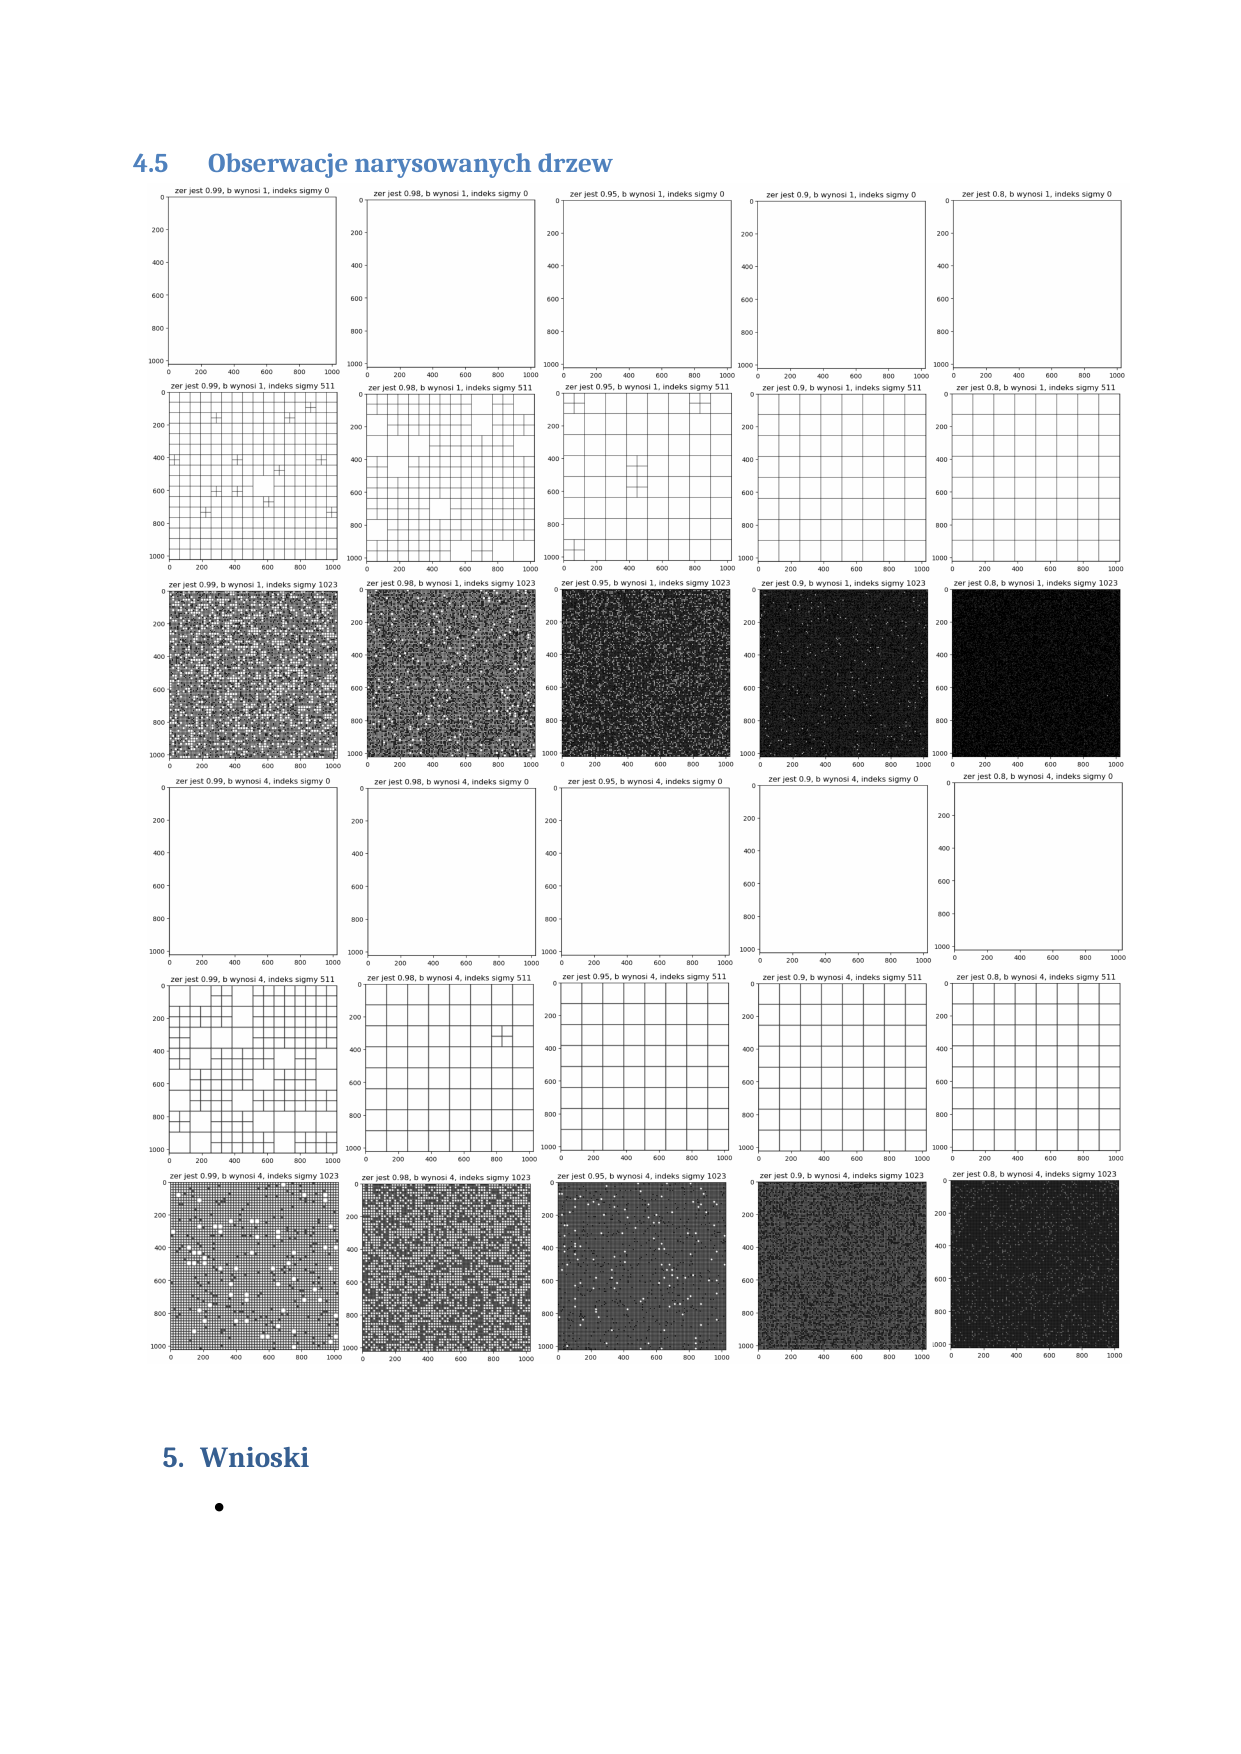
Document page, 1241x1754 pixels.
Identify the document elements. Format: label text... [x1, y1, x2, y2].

subtitle Wnioski [162, 1441, 1093, 1475]
picture [147, 183, 1130, 1364]
subtitle Obserwacje narysowanych drzew [133, 148, 1093, 179]
